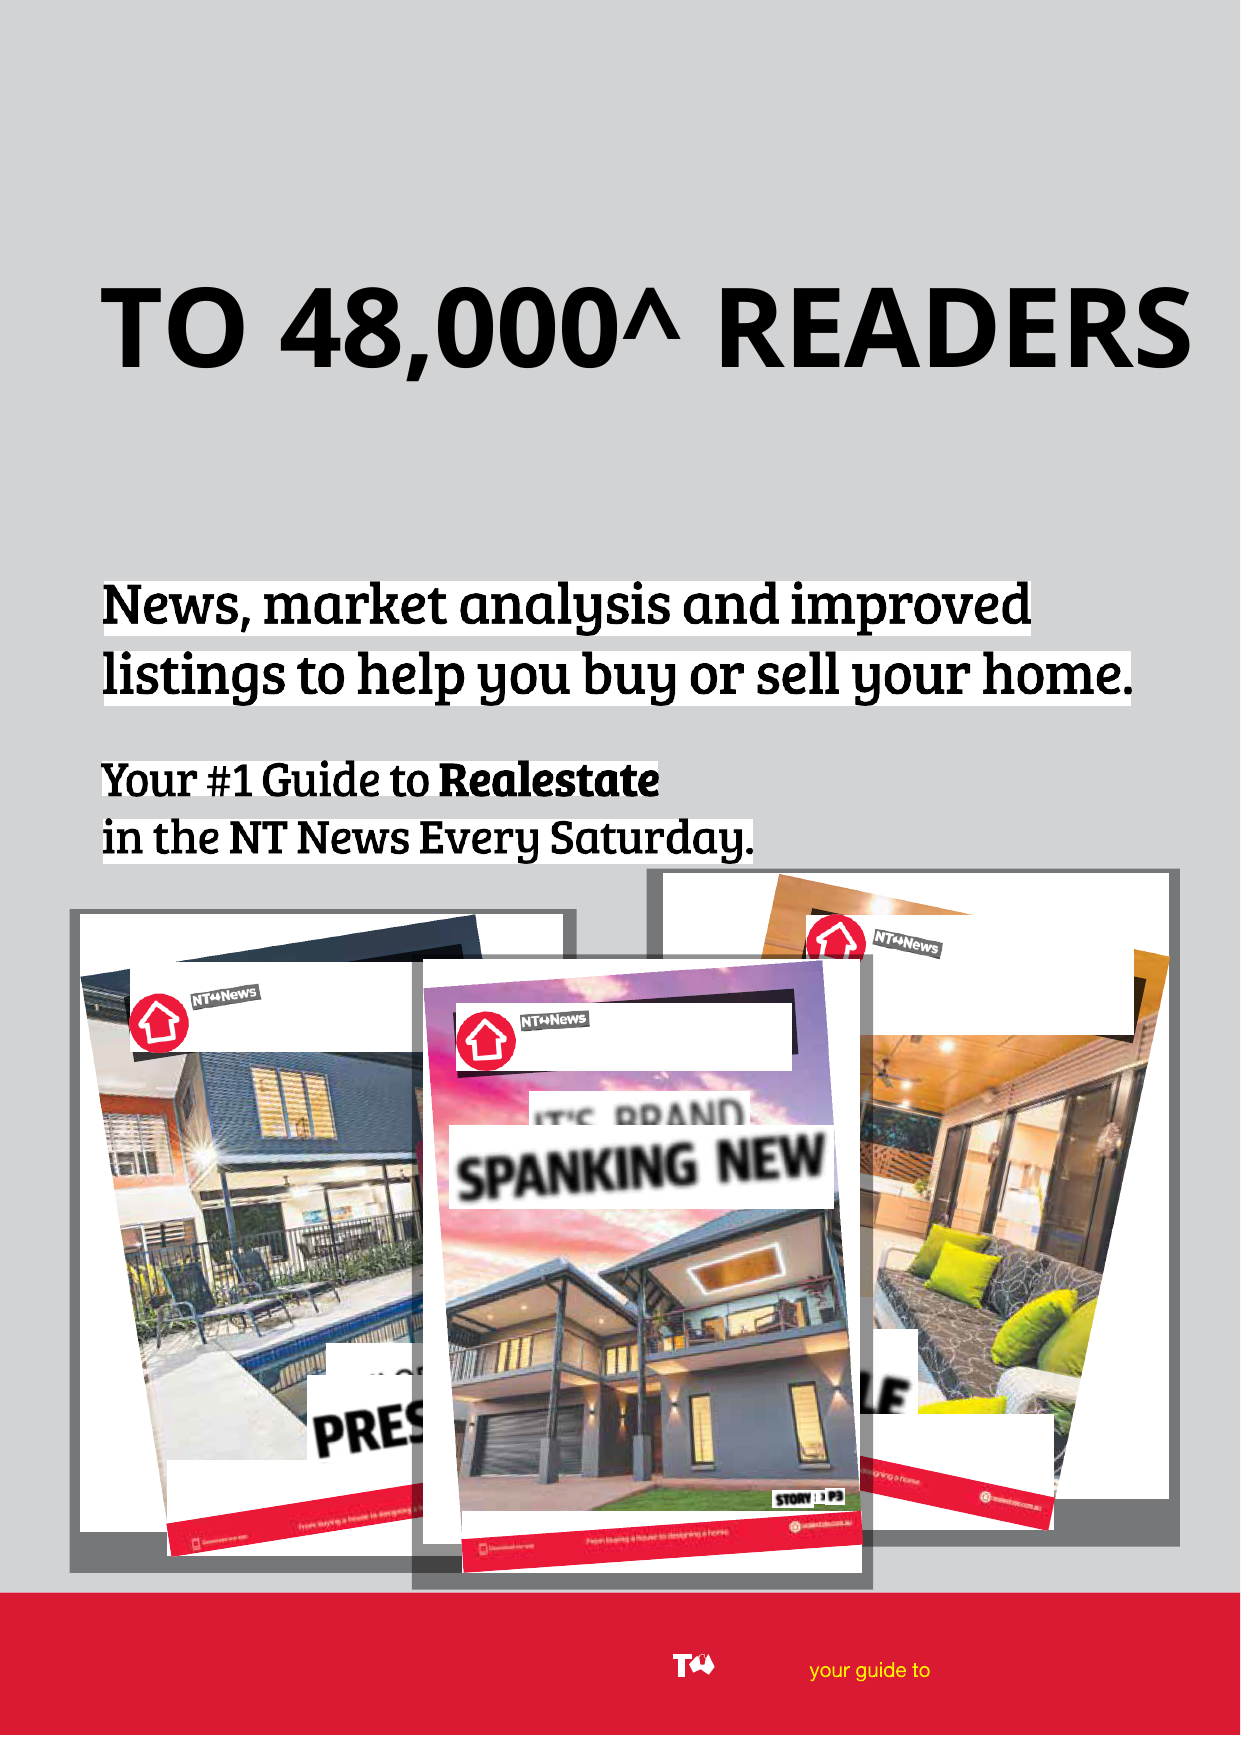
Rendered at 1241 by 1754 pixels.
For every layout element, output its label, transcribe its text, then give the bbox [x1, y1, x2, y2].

picture [103, 651, 1132, 706]
picture [103, 818, 753, 864]
picture [103, 581, 1031, 636]
text TO 48,000^ READERS [99, 249, 1240, 399]
picture [101, 760, 659, 797]
picture [80, 873, 1170, 1573]
